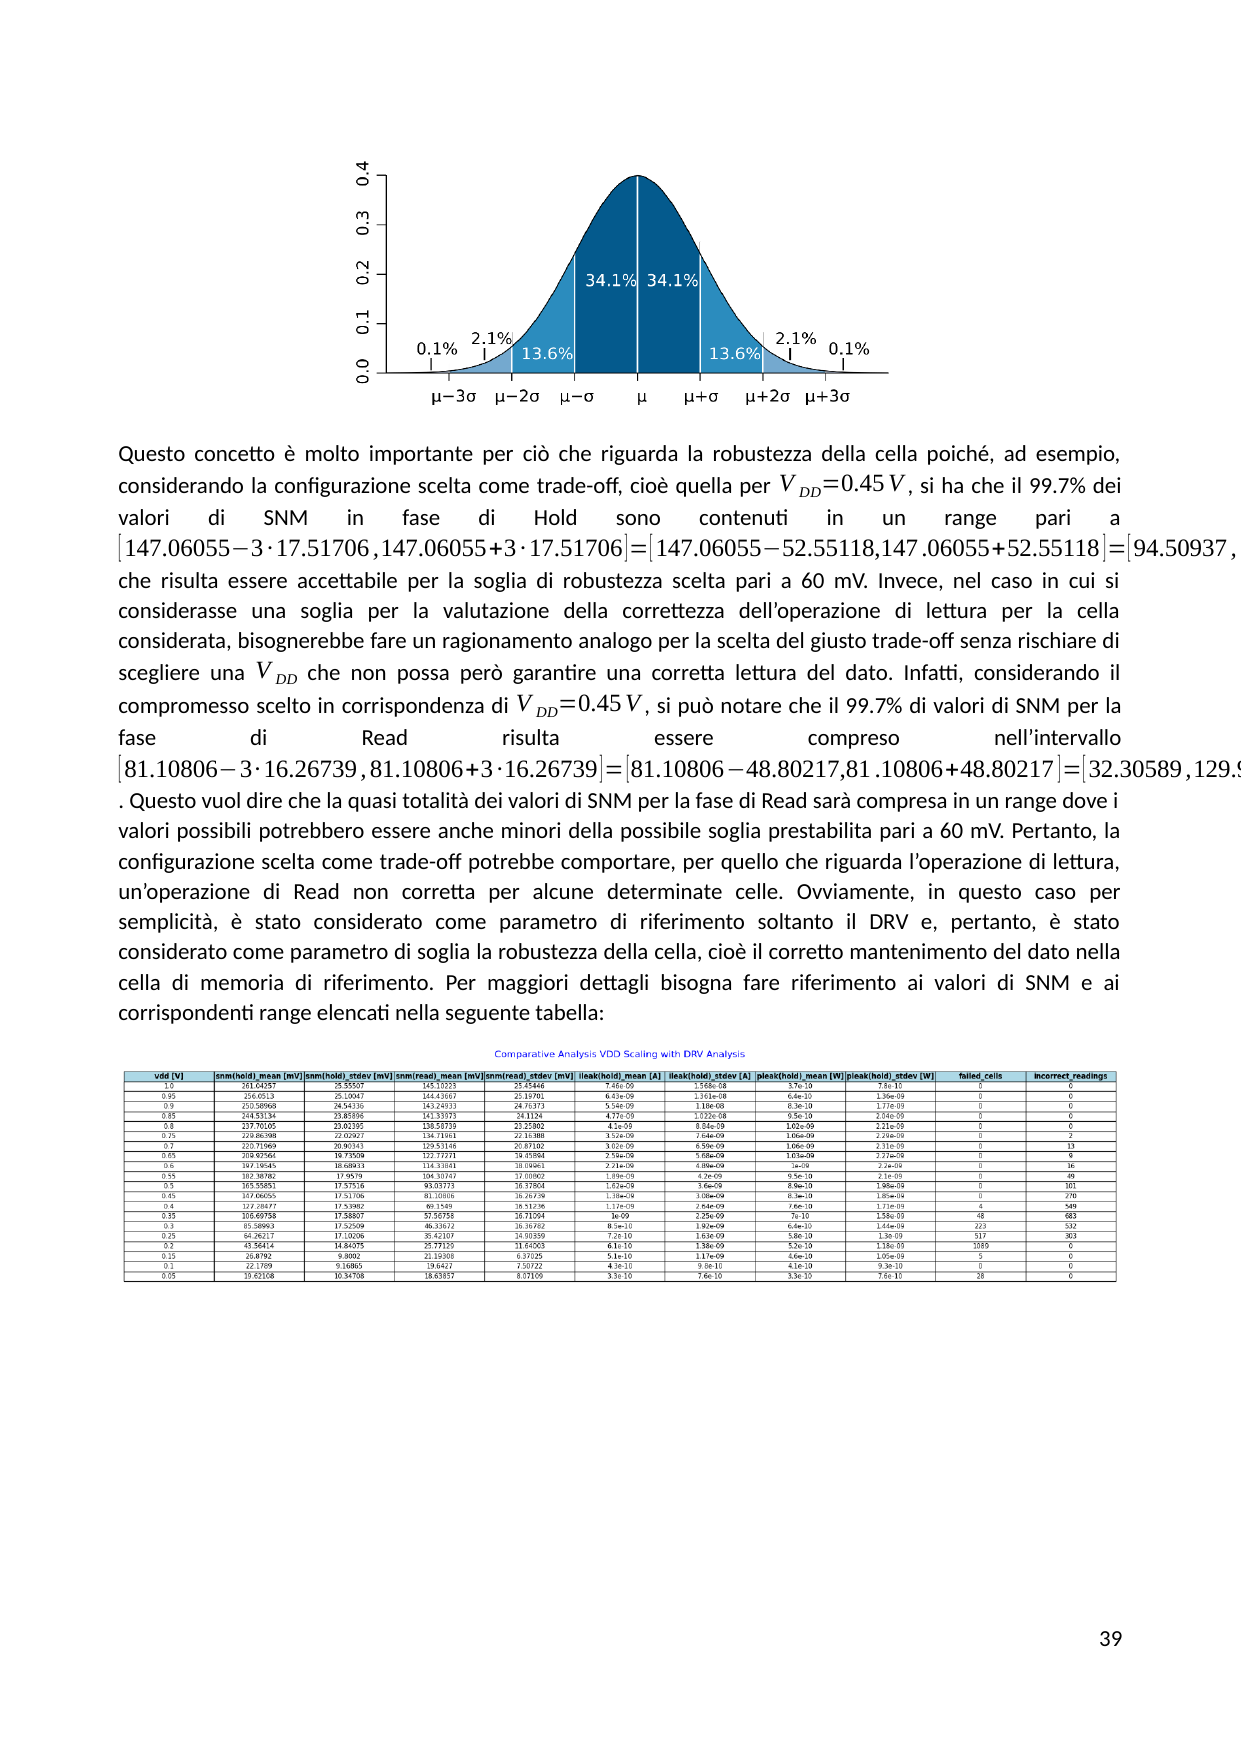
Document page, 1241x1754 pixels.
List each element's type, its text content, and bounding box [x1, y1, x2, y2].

picture [347, 147, 893, 421]
picture [118, 1044, 1122, 1298]
text Questo concetto è molto importante per ciò che riguarda la robustezza della cella poiché, ad esempio, considerando la configurazione scelta come trade-off, cioè quella per , si ha che il 99.7% dei valori di SNM in fase di Hold sono contenuti in un range pari a che risulta essere accettabile per la soglia di robustezza scelta pari a 60 mV. Invece, nel caso in cui si considerasse una soglia per la valutazione della correttezza dell’operazione di lettura per la cella considerata, bisognerebbe fare un ragionamento analogo per la scelta del giusto trade-off senza rischiare di scegliere una che non possa però garantire una corretta lettura del dato. Infatti, considerando il compromesso scelto in corrispondenza di , si può notare che il 99.7% di valori di SNM per la fase di Read risulta essere compreso nell’intervallo . Questo vuol dire che la quasi totalità dei valori di SNM per la fase di Read sarà compresa in un range dove i valori possibili potrebbero essere anche minori della possibile soglia prestabilita pari a 60 mV. Pertanto, la configurazione scelta come trade-off potrebbe comportare, per quello che riguarda l’operazione di lettura, un’operazione di Read non corretta per alcune determinate celle. Ovviamente, in questo caso per semplicità, è stato considerato come parametro di riferimento soltanto il DRV e, pertanto, è stato considerato come parametro di soglia la robustezza della cella, cioè il corretto mantenimento del dato nella cella di memoria di riferimento. Per maggiori dettagli bisogna fare riferimento ai valori di SNM e ai corrispondenti range elencati nella seguente tabella: [118, 439, 1122, 1026]
